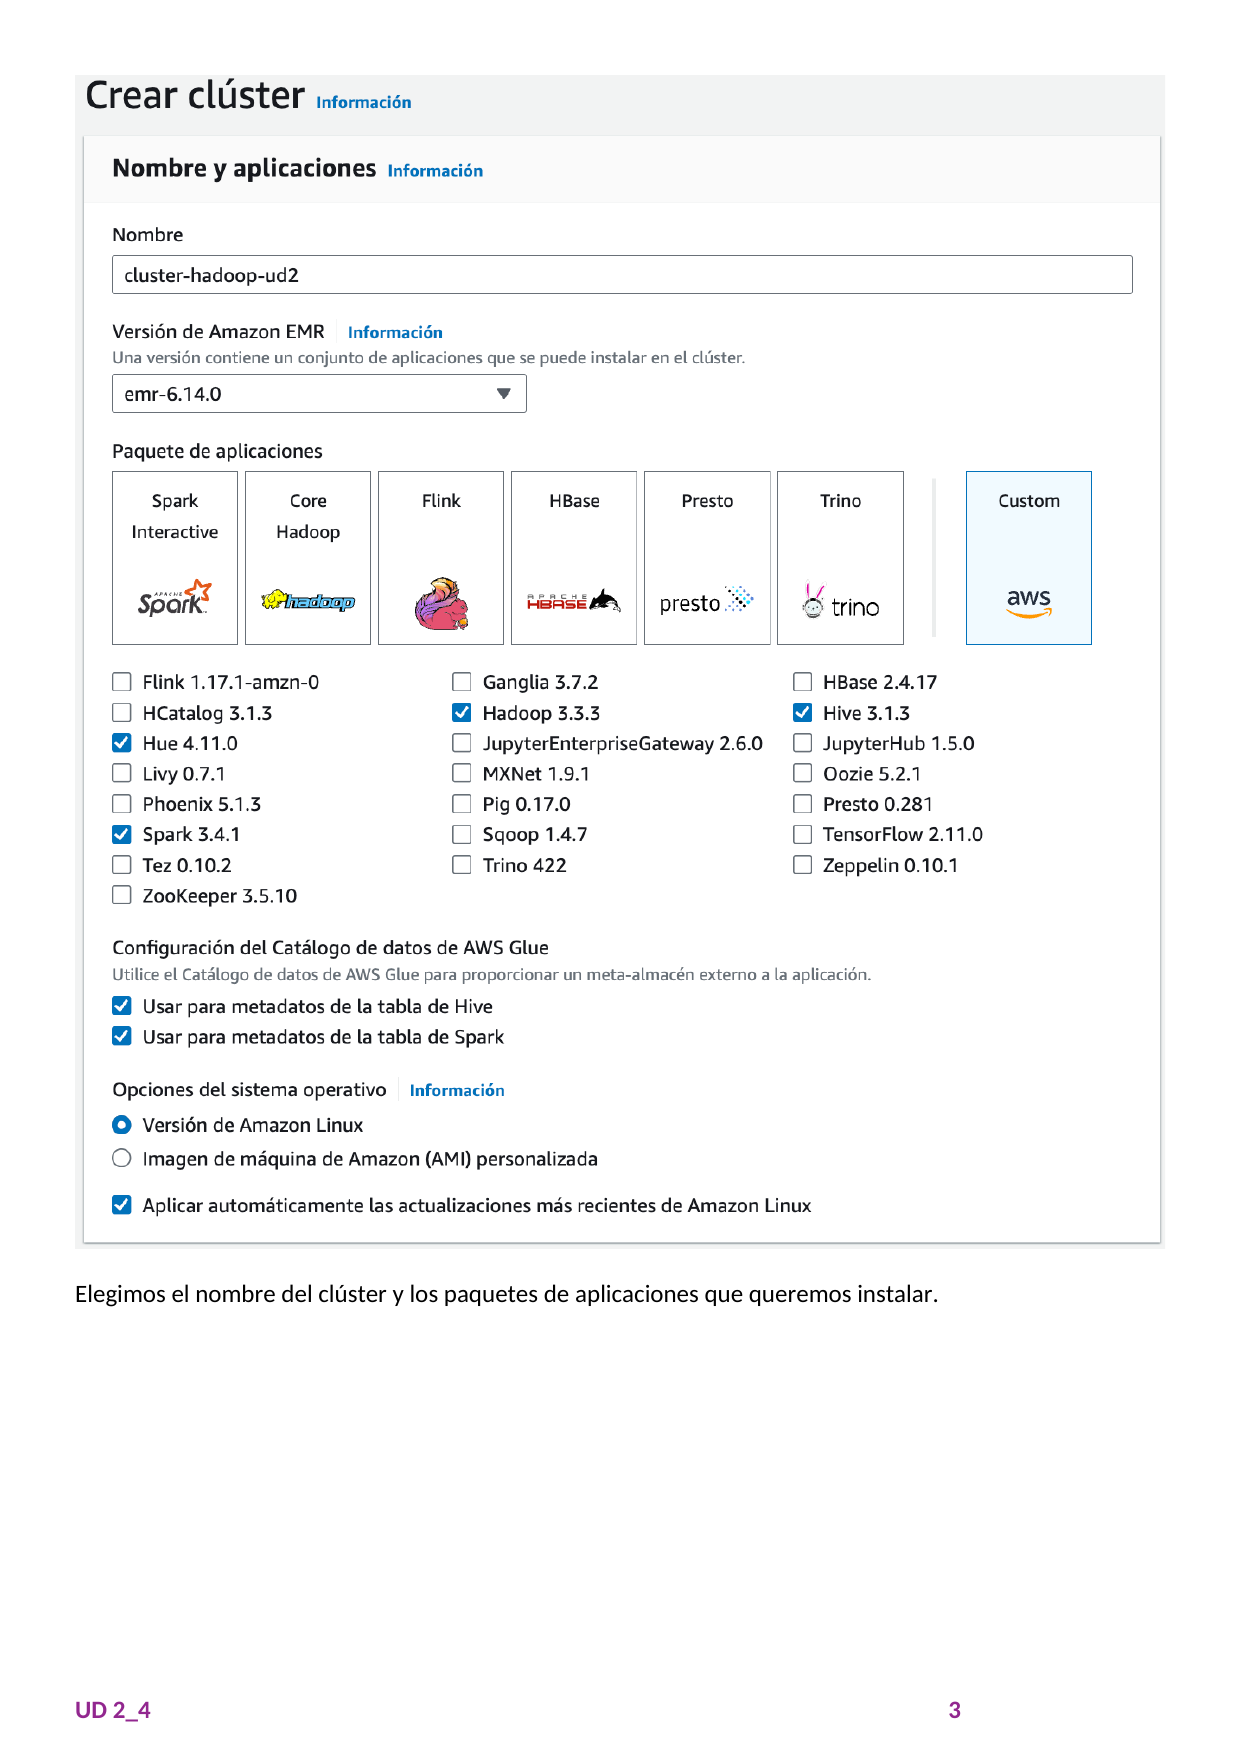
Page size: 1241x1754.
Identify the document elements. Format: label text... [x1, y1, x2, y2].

picture [75, 75, 1166, 1249]
text Elegimos el nombre del clúster y los paquetes de aplicaciones que queremos instalar. [75, 1279, 1165, 1309]
